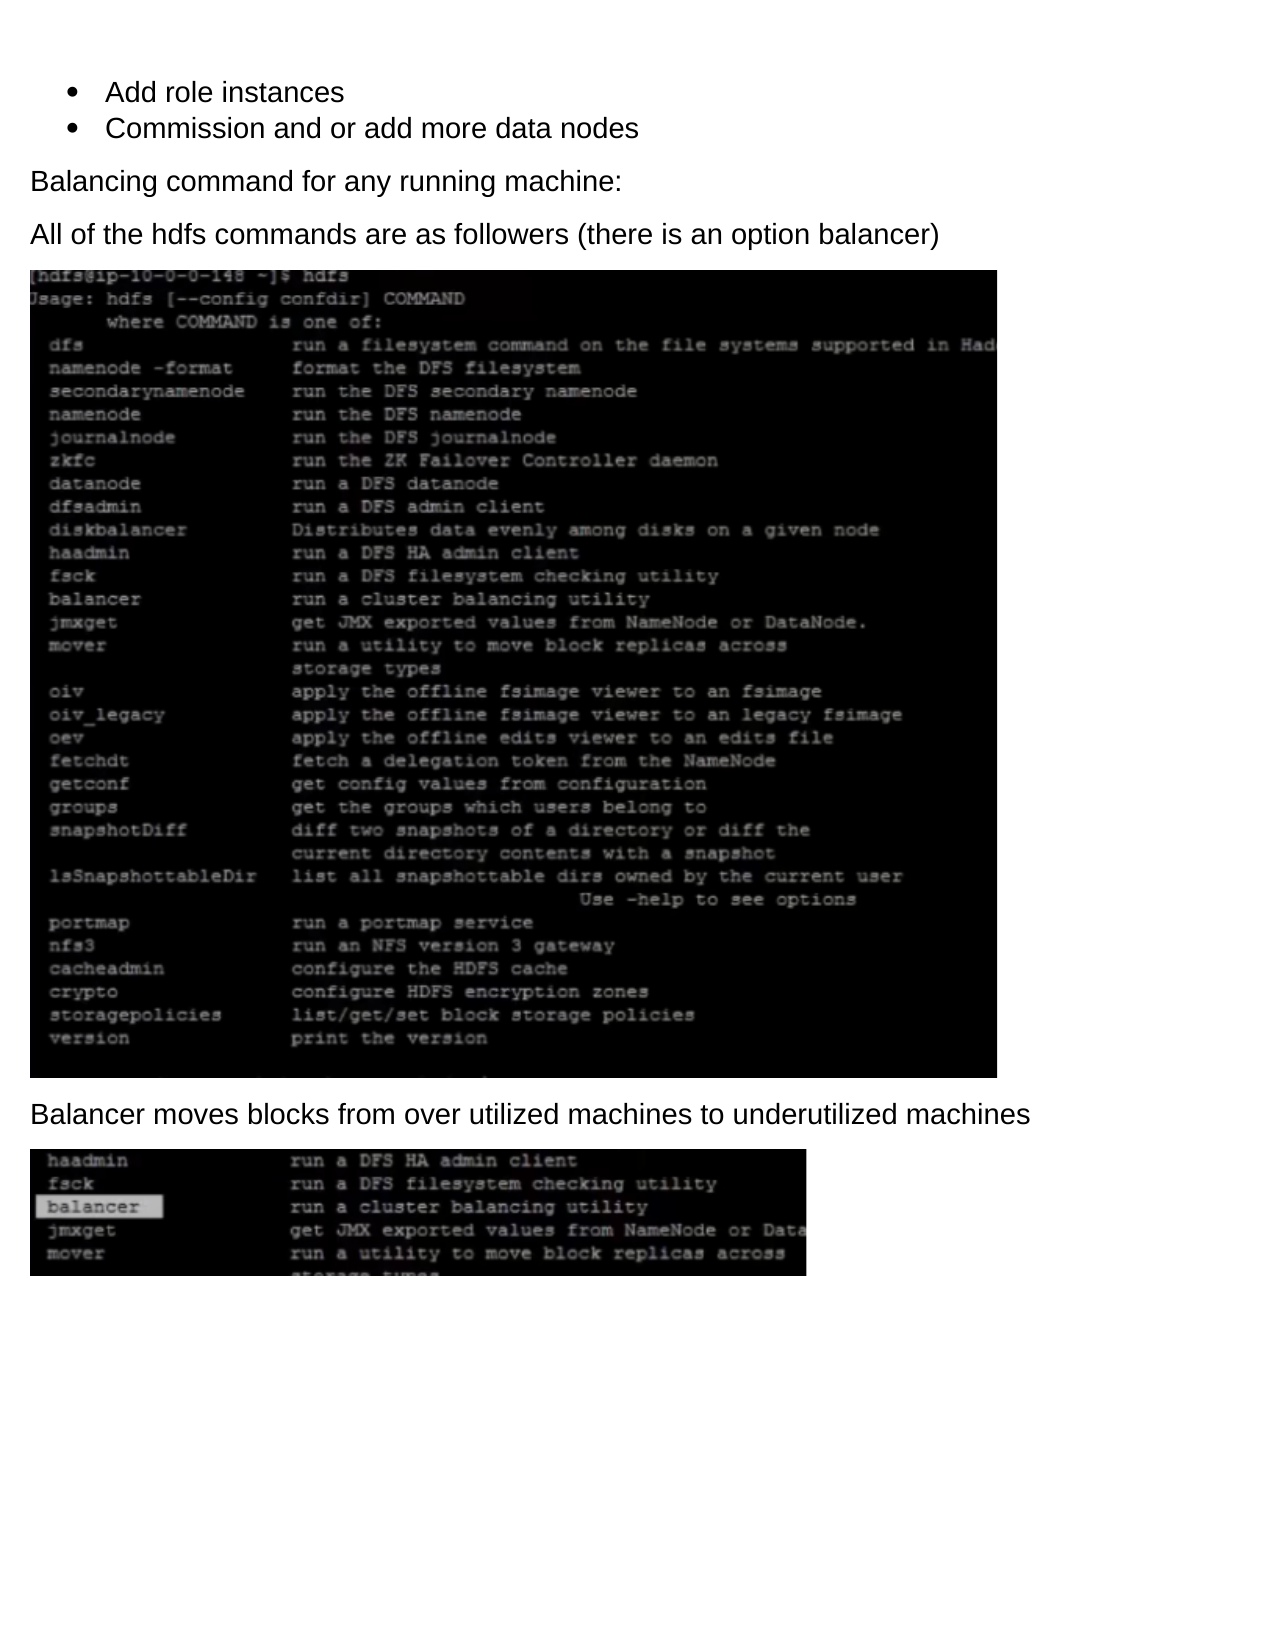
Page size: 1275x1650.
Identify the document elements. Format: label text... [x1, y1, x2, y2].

text All of the hdfs commands are as followers (there is an option balancer) [30, 217, 1200, 251]
picture [30, 1149, 807, 1276]
picture [30, 270, 998, 1078]
text Balancer moves blocks from over utilized machines to underutilized machines [30, 1097, 1200, 1130]
list Add role instances [67, 75, 1200, 109]
list Commission and or add more data nodes [67, 111, 1200, 145]
text Balancing command for any running machine: [30, 164, 1200, 198]
